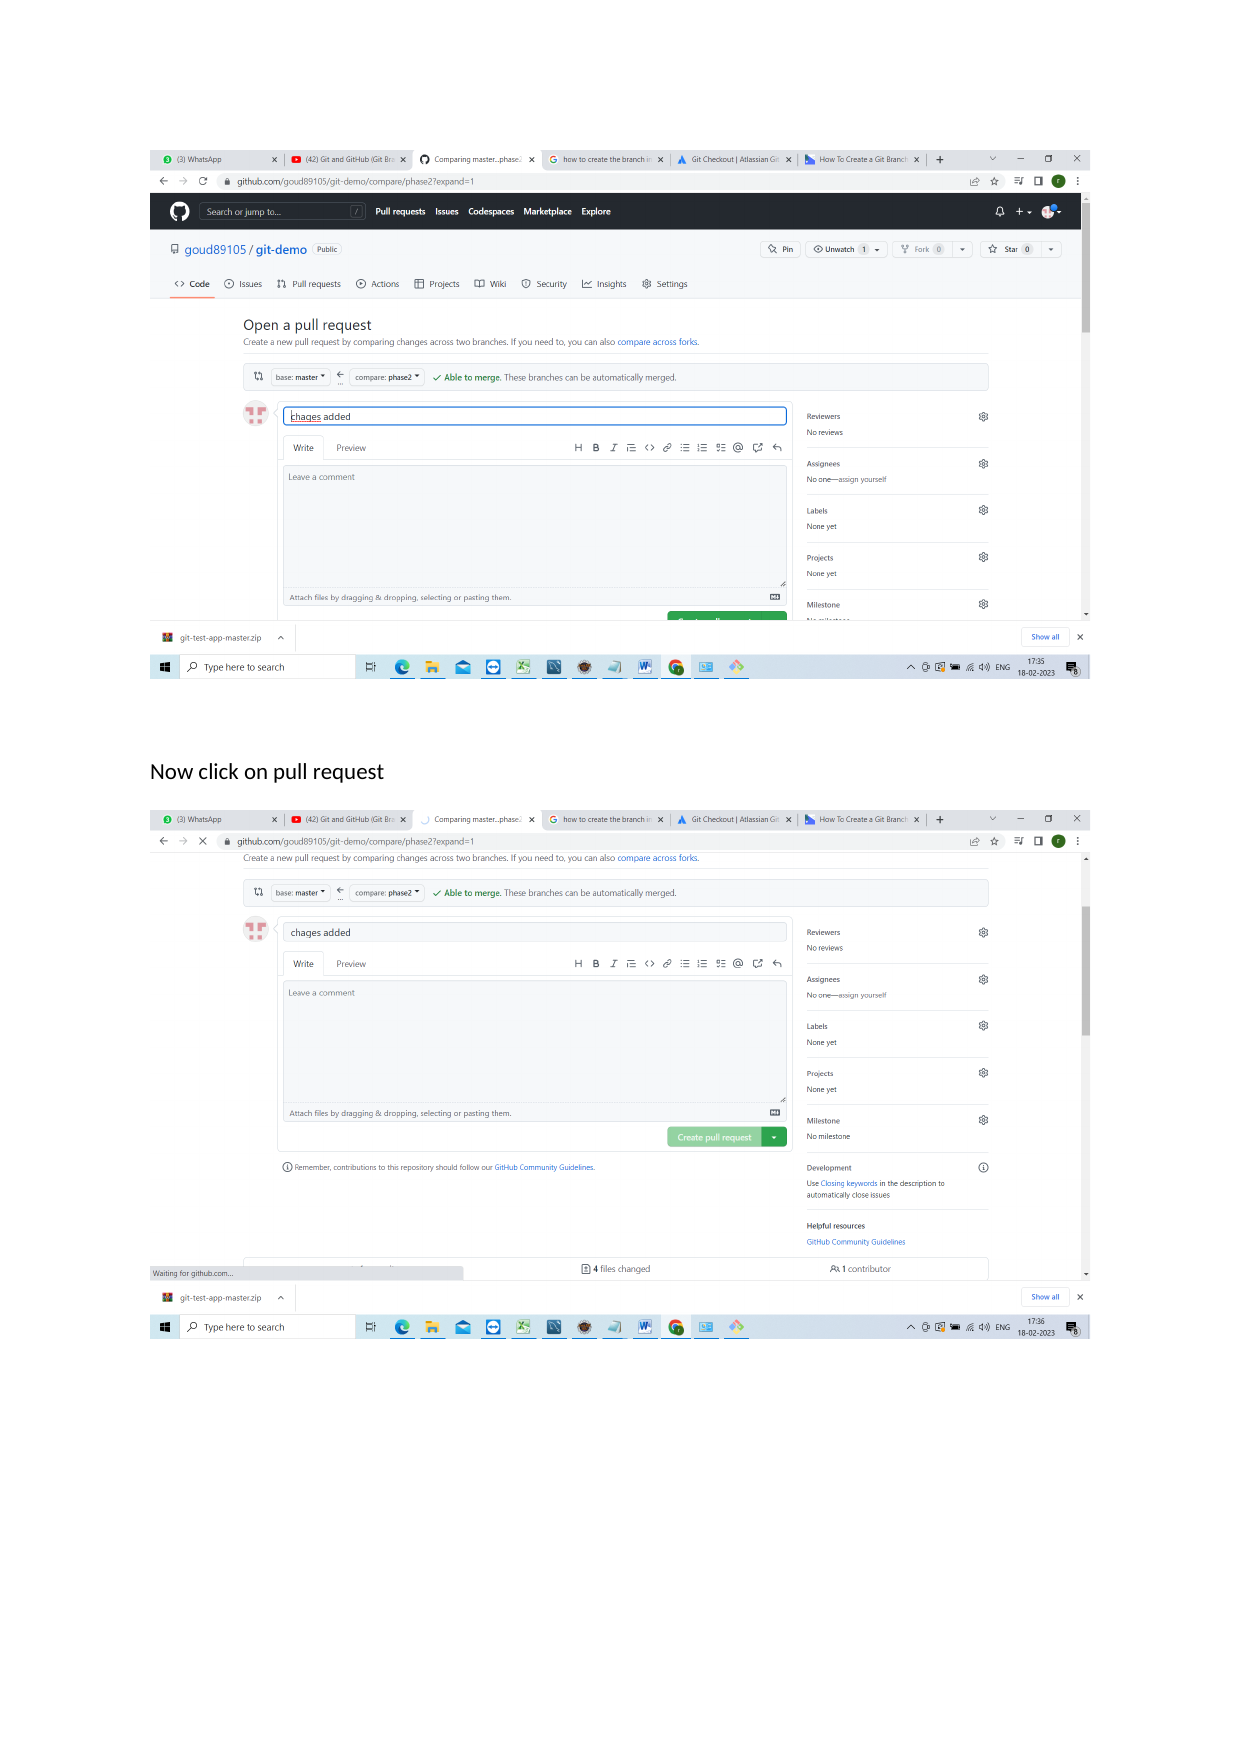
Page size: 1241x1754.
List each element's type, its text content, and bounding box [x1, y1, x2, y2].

text Now click on pull request [150, 757, 1090, 785]
picture [150, 810, 1091, 1339]
picture [150, 150, 1091, 679]
